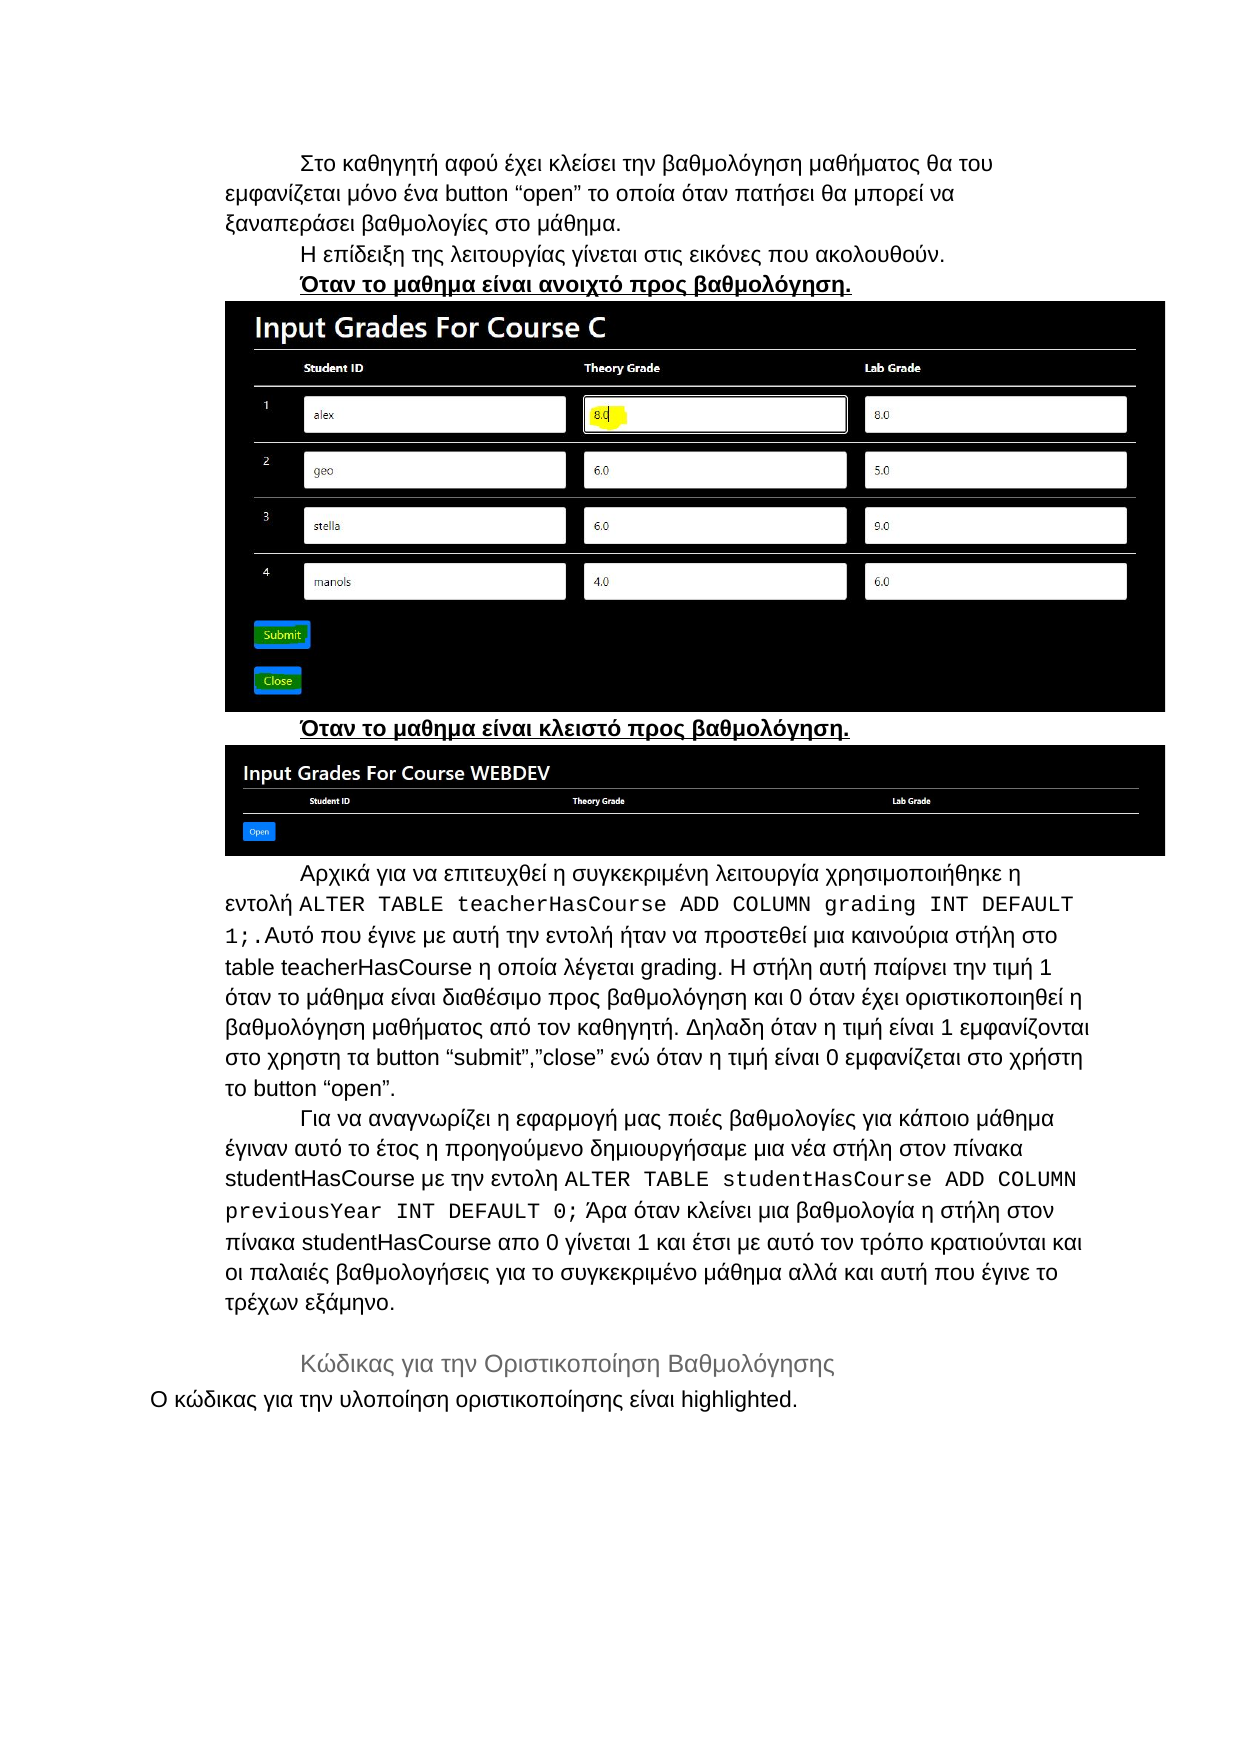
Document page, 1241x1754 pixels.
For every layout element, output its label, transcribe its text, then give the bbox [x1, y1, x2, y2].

text Για να αναγνωρίζει η εφαρμογή μας ποιές βαθμολογίες για κάποιο μάθημα έγιναν αυτό το έτος η προηγούμενο δημιουργήσαμε μια νέα στήλη στον πίνακα studentHasCourse με την εντολη ALTER TABLE studentHasCourse ADD COLUMN previousYear INT DEFAULT 0; Άρα όταν κλείνει μια βαθμολογία η στήλη στον πίνακα studentHasCourse απο 0 γίνεται 1 και έτσι με αυτό τον τρόπο κρατιούνται και οι παλαιές βαθμολογήσεις για το συγκεκριμένο μάθημα αλλά και αυτή που έγινε το τρέχων εξάμηνο. [225, 1105, 1090, 1316]
subtitle Κώδικας για την Οριστικοποίηση Βαθμολόγησης [225, 1349, 1090, 1377]
text Όταν το μαθημα είναι κλειστό προς βαθμολόγηση. [225, 715, 1090, 742]
picture [225, 301, 1166, 712]
picture [225, 745, 1166, 856]
text Ο κώδικας για την υλοποίηση οριστικοποίησης είναι highlighted. [150, 1386, 1090, 1412]
text Αρχικά για να επιτευχθεί η συγκεκριμένη λειτουργία χρησιμοποιήθηκε η εντολή ALTER TABLE teacherHasCourse ADD COLUMN grading INT DEFAULT 1;.Αυτό που έγινε με αυτή την εντολή ήταν να προστεθεί μια καινούρια στήλη στο table teacherHasCourse η οποία λέγεται grading. Η στήλη αυτή παίρνει την τιμή 1 όταν το μάθημα είναι διαθέσιμο προς βαθμολόγηση και 0 όταν έχει οριστικοποιηθεί η βαθμολόγηση μαθήματος από τον καθηγητή. Δηλαδη όταν η τιμή είναι 1 εμφανίζονται στο χρηστη τα button “submit”,”close” ενώ όταν η τιμή είναι 0 εμφανίζεται στο χρήστη το button “open”. [225, 860, 1090, 1101]
text Στο καθηγητή αφού έχει κλείσει την βαθμολόγηση μαθήματος θα του εμφανίζεται μόνο ένα button “open” το οποία όταν πατήσει θα μπορεί να ξαναπεράσει βαθμολογίες στο μάθημα. [225, 150, 1090, 237]
text Η επίδειξη της λειτουργίας γίνεται στις εικόνες που ακολουθούν. [225, 241, 1090, 267]
text Όταν το μαθημα είναι ανοιχτό προς βαθμολόγηση. [225, 271, 1090, 297]
